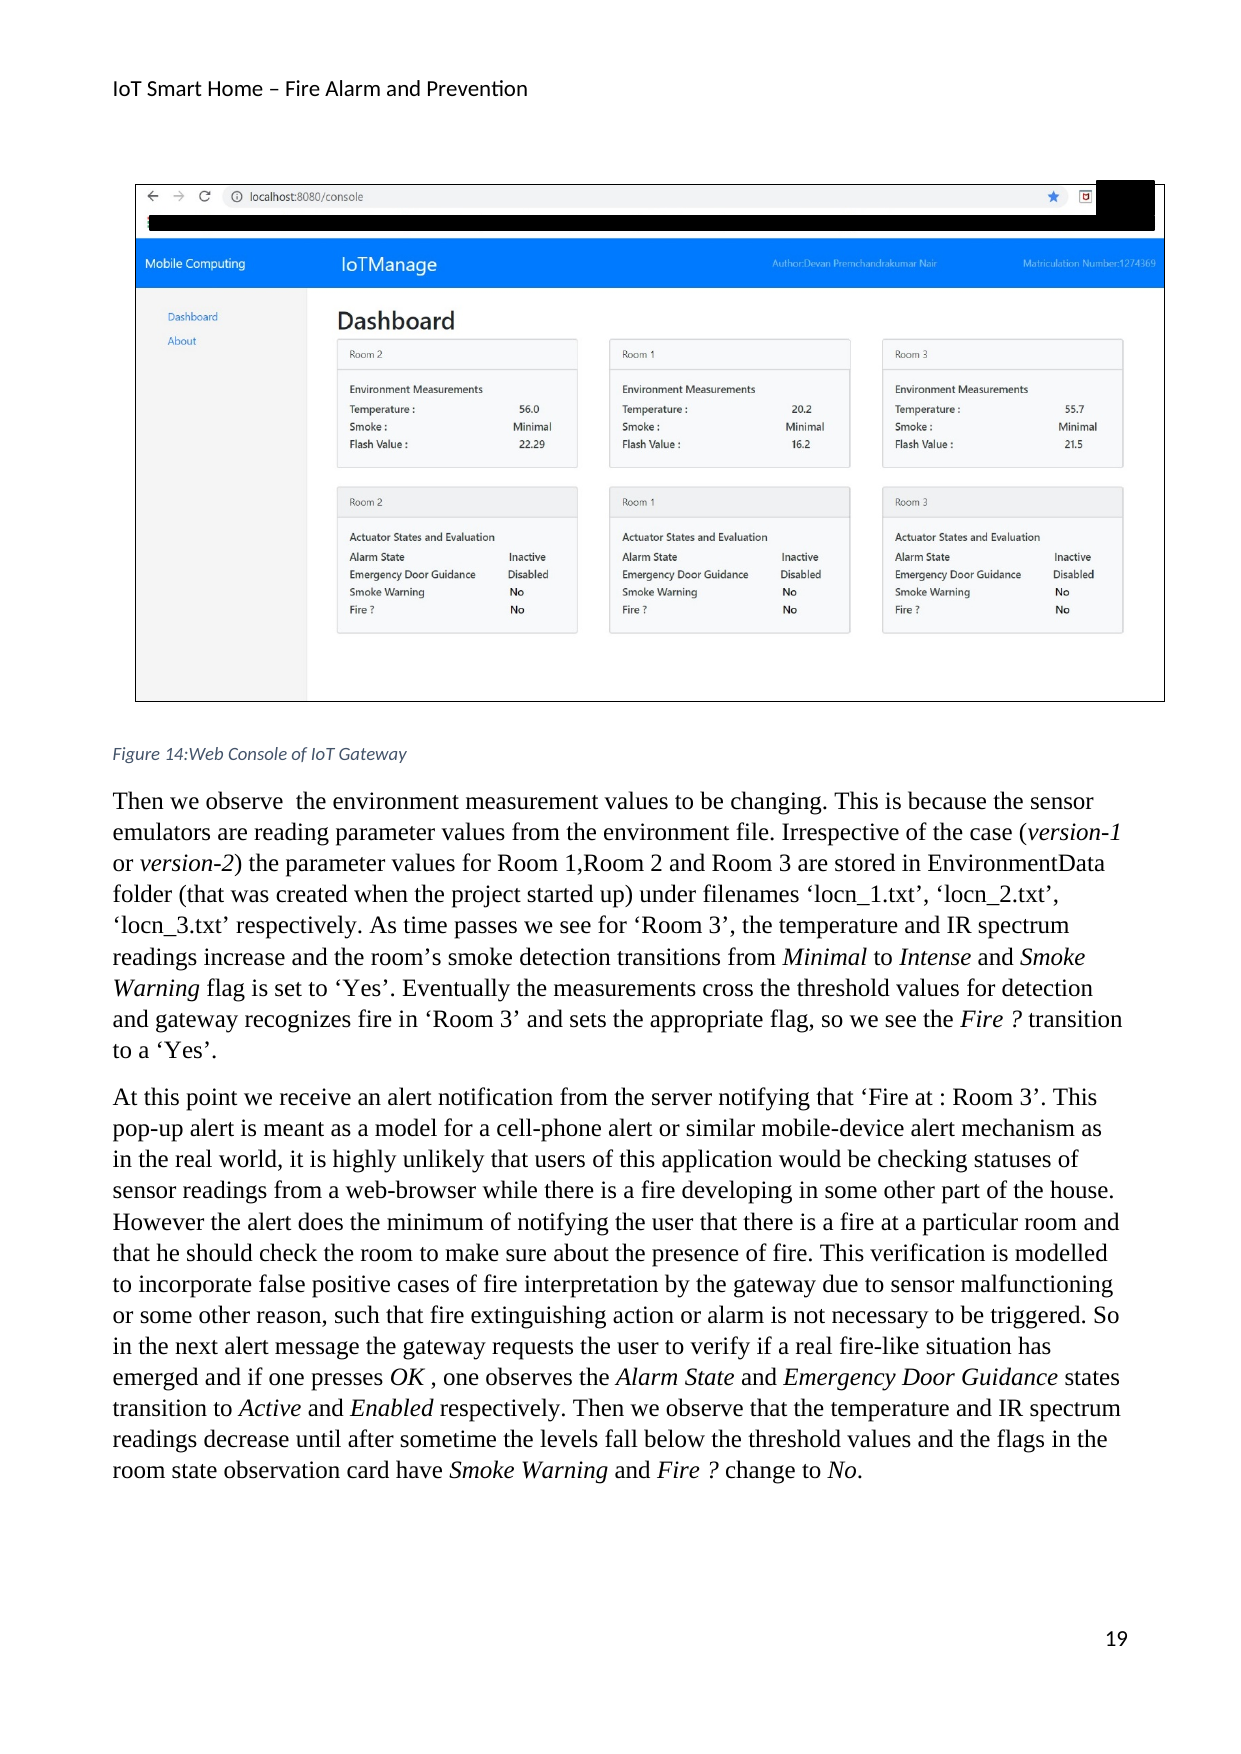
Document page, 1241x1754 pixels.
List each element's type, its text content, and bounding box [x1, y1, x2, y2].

picture [136, 185, 1164, 701]
text Then we observe the environment measurement values to be changing. This is because the sensor emulators are reading parameter values from the environment file. Irrespective of the case (version-1 or version-2) the parameter values for Room 1,Room 2 and Room 3 are stored in EnvironmentData folder (that was created when the project started up) under filenames ‘locn_1.txt’, ‘locn_2.txt’, ‘locn_3.txt’ respectively. As time passes we see for ‘Room 3’, the temperature and IR spectrum readings increase and the room’s smoke detection transitions from Minimal to Intense and Smoke Warning flag is set to ‘Yes’. Eventually the measurements cross the threshold values for detection and gateway recognizes fire in ‘Room 3’ and sets the appropriate flag, so we see the Fire ? transition to a ‘Yes’. [112, 786, 1128, 1063]
text At this point we receive an alert notification from the server notifying that ‘Fire at : Room 3’. This pop-up alert is meant as a model for a cell-phone alert or similar mobile-device alert mechanism as in the real world, it is highly unlikely that users of this application would be checking statuses of sensor readings from a web-browser while there is a fire developing in some other part of the house. However the alert does the minimum of notifying the user that there is a fire at a particular room and that he should check the room to make sure about the presence of fire. This verification is modelled to incorporate false positive cases of fire interpretation by the gateway due to sensor malfunctioning or some other reason, such that fire extinguishing action or alarm is not necessary to be triggered. So in the next alert message the gateway requests the user to verify if a real fire-like situation has emerged and if one presses OK , one observes the Alarm State and Emergency Door Guidance states transition to Active and Enabled respectively. Then we observe that the temperature and IR spectrum readings decrease until after sometime the levels fall below the threshold values and the flags in the room state observation card have Smoke Warning and Fire ? change to No. [112, 1082, 1128, 1484]
text Figure 14:Web Console of IoT Gateway [112, 743, 1128, 766]
